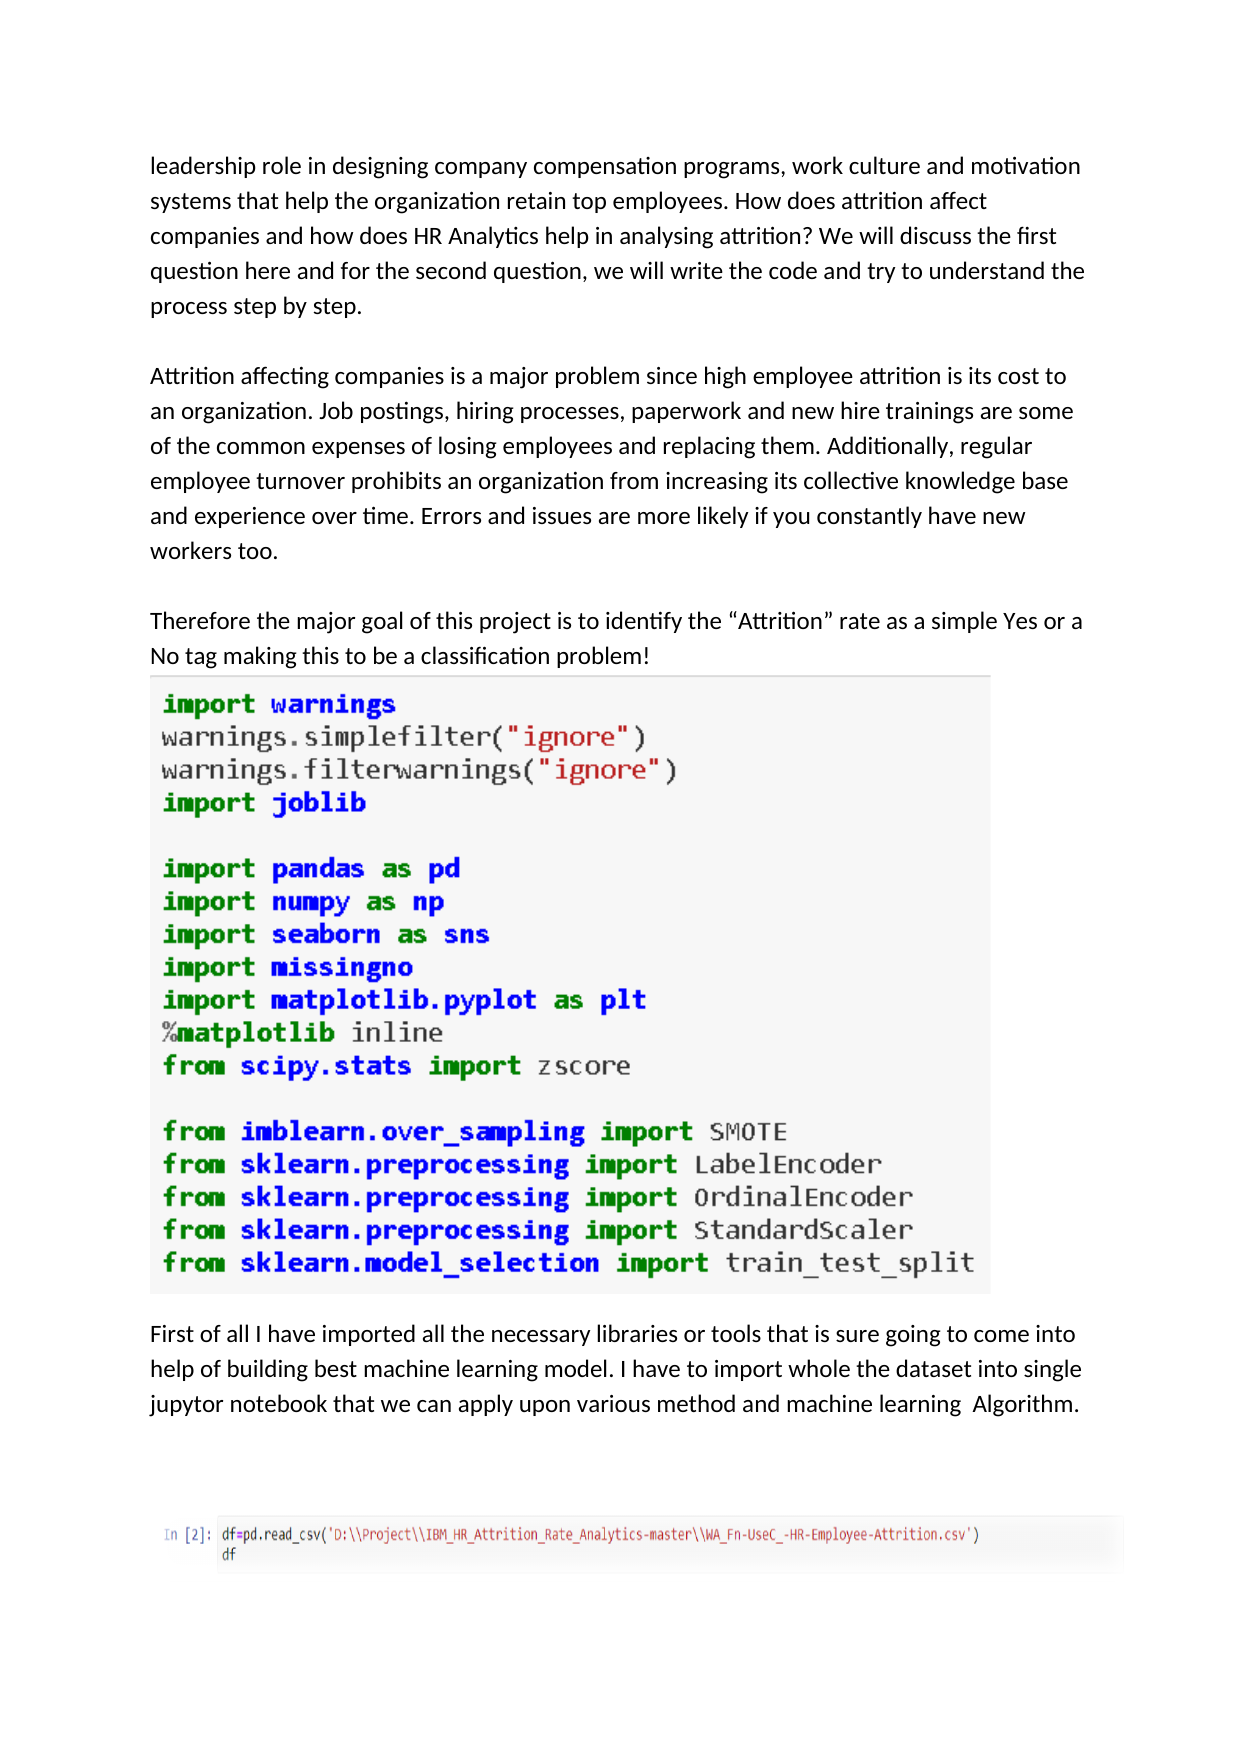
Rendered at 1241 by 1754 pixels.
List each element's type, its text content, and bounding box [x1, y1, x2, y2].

text First of all I have imported all the necessary libraries or tools that is sure going to come into help of building best machine learning model. I have to import whole the dataset into single jupytor notebook that we can apply upon various method and machine learning Algorithm. [150, 1318, 1090, 1419]
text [150, 150, 1090, 1293]
picture [150, 674, 991, 1294]
picture [179, 1529, 1106, 1554]
